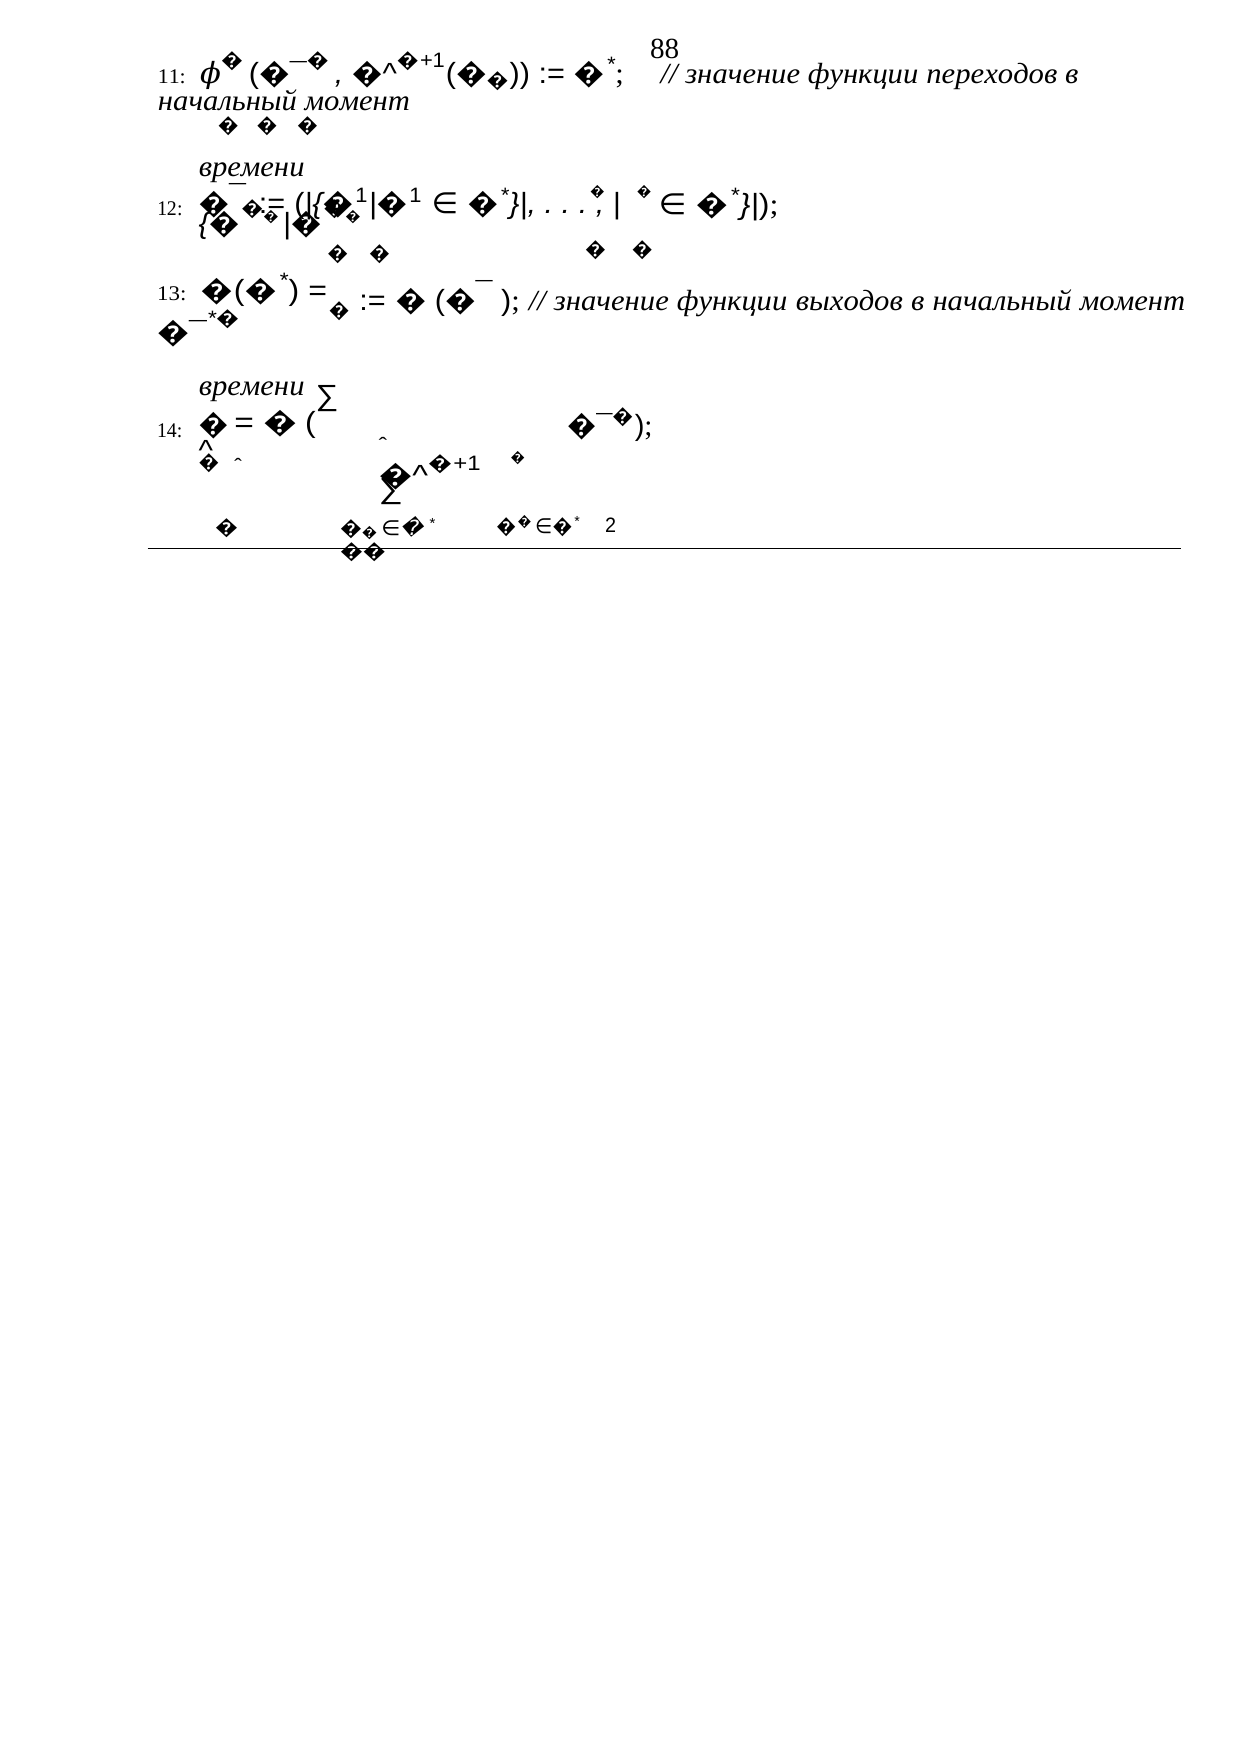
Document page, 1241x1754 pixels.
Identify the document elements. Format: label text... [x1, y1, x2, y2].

text 13: �(�*) = �¯*� [157, 268, 347, 348]
text �� ∈�* 2 [496, 516, 1192, 538]
text � � � [218, 116, 1192, 136]
text �^� [198, 414, 223, 491]
text ∈ �*}|); [763, 200, 1192, 218]
text := � (�¯ ); // значение функции выходов в начальный момент [359, 274, 1192, 317]
text = � (∑︀ ˆ [234, 402, 354, 478]
text �¯�); [638, 418, 1192, 440]
text времени [198, 149, 1192, 183]
text ∈ �*}|); [658, 200, 710, 218]
text � �� ∈� * �� [215, 516, 440, 564]
text 11: 𝜙� (�¯� , �^�+1(��)) := �*; // значение функции переходов в начальный момент [158, 62, 1192, 116]
text �¯ := (|{�1|�1 ∈ �*}|, . . . , |{��� |��� [306, 198, 646, 237]
text � � � � [327, 237, 1192, 262]
text времени [198, 368, 1192, 401]
text �¯ := (|{�1|�1 ∈ �*}|, . . . , |{��� |��� [202, 198, 304, 237]
text �¯�); [582, 418, 639, 440]
text ˆ �^�+1 ∑︀ [378, 402, 496, 516]
text ∈ �*}|); [712, 200, 746, 218]
